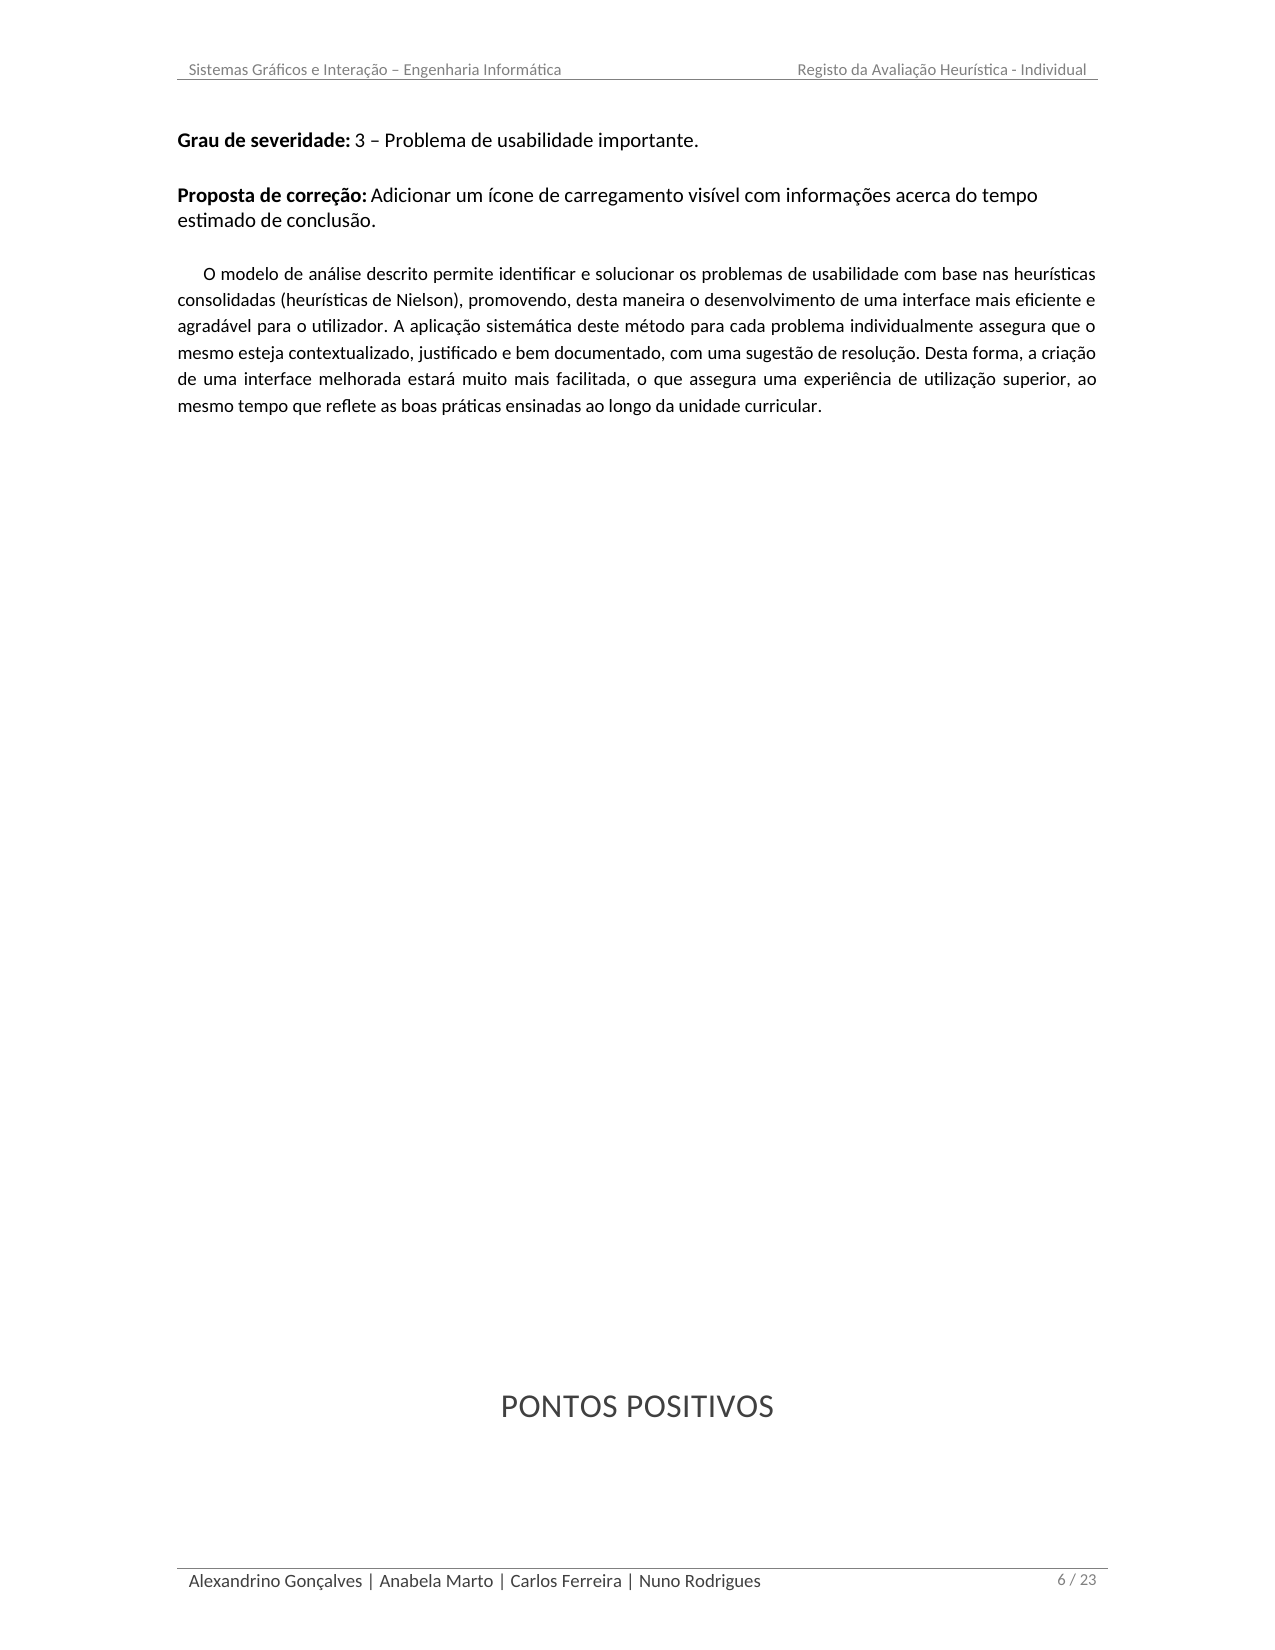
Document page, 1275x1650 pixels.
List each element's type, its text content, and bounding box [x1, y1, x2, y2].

text Grau de severidade: 3 – Problema de usabilidade importante. [177, 127, 1098, 153]
subtitle PONTOS POSITIVOS [177, 1385, 1098, 1426]
text O modelo de análise descrito permite identificar e solucionar os problemas de usabilidade com base nas heurísticas consolidadas (heurísticas de Nielson), promovendo, desta maneira o desenvolvimento de uma interface mais eficiente e agradável para o utilizador. A aplicação sistemática deste método para cada problema individualmente assegura que o mesmo esteja contextualizado, justificado e bem documentado, com uma sugestão de resolução. Desta forma, a criação de uma interface melhorada estará muito mais facilitada, o que assegura uma experiência de utilização superior, ao mesmo tempo que reflete as boas práticas ensinadas ao longo da unidade curricular. [177, 262, 1098, 417]
text Proposta de correção: Adicionar um ícone de carregamento visível com informações acerca do tempo estimado de conclusão. [177, 182, 1098, 233]
